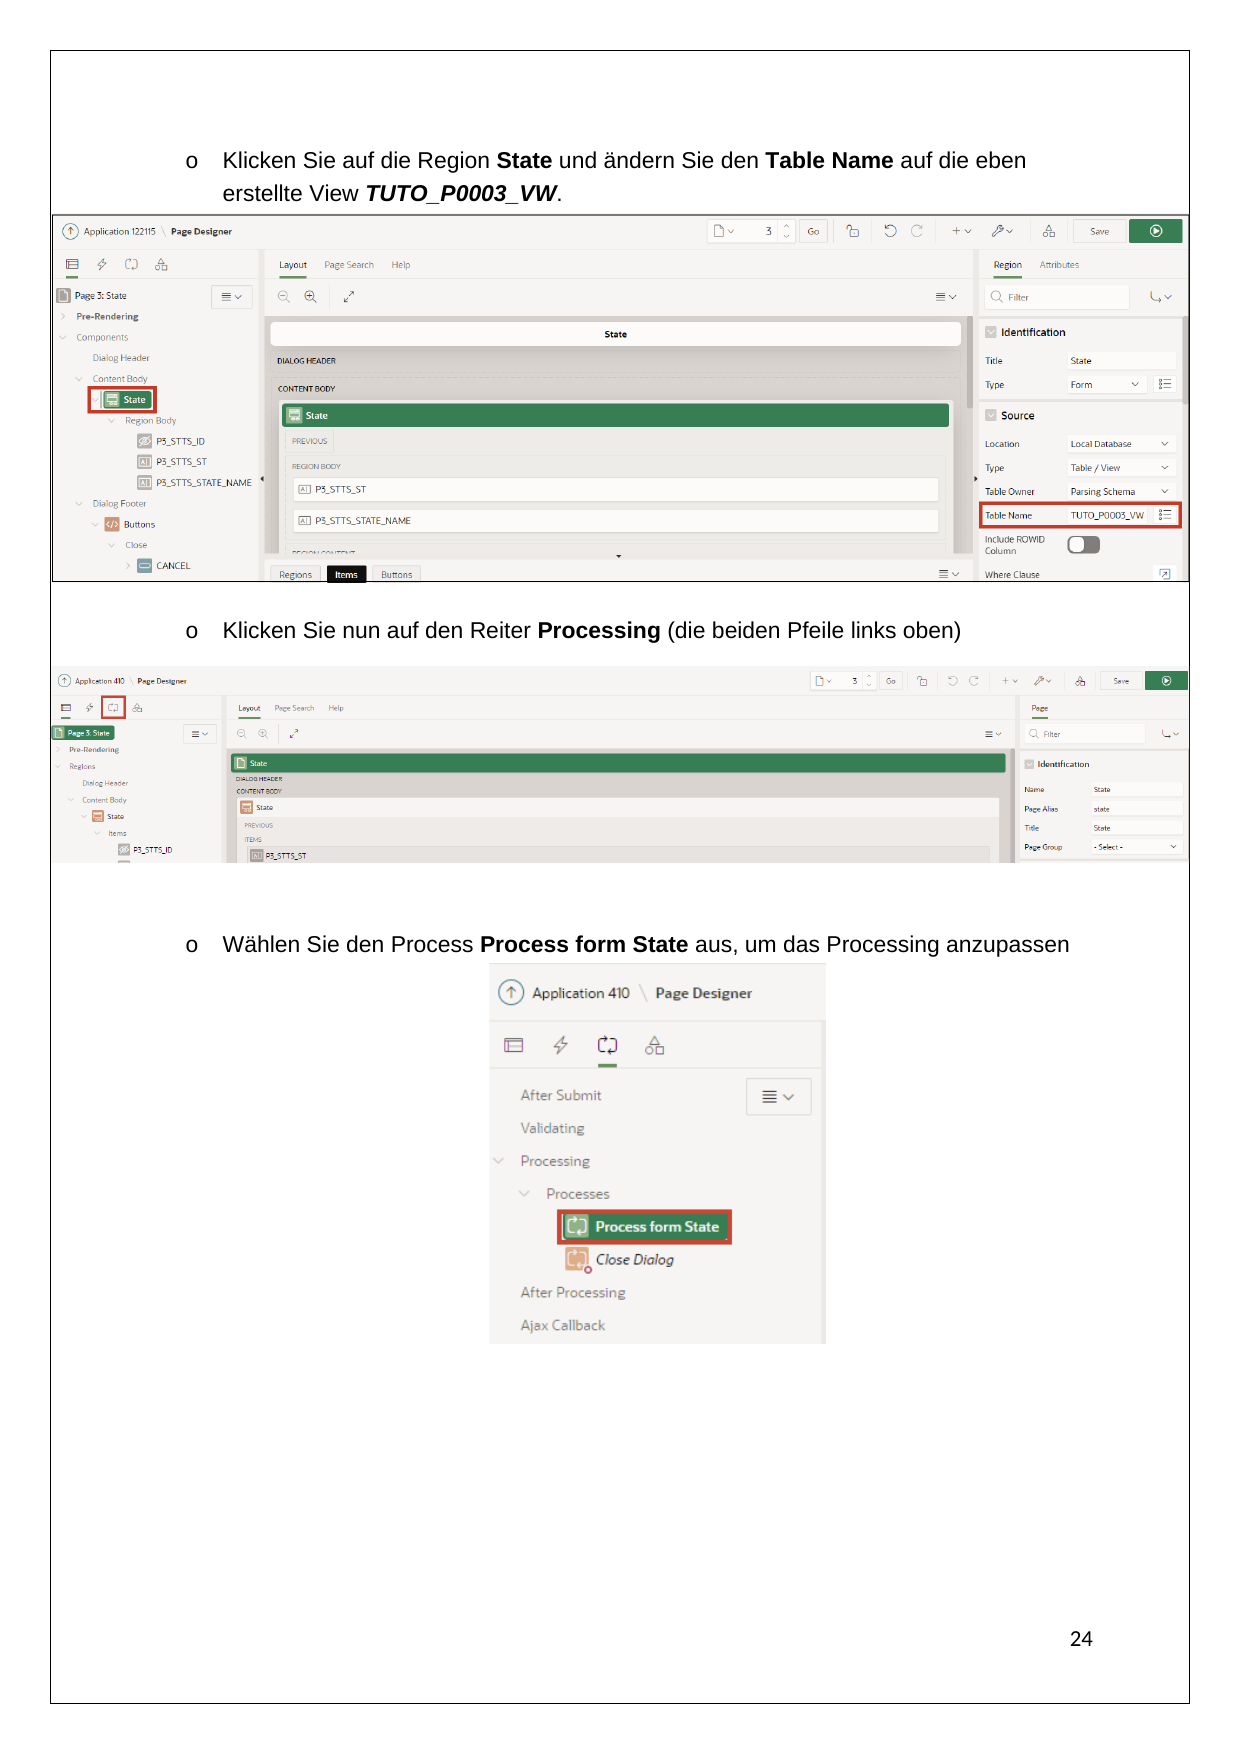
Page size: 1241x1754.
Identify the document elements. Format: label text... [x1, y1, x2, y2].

picture [489, 963, 826, 1344]
picture [51, 213, 1190, 583]
picture [51, 666, 1190, 863]
list Klicken Sie auf die Region State und ändern Sie den Table Name auf die eben erstellte View TUTO_P0003_VW. [185, 147, 1093, 206]
list Klicken Sie nun auf den Reiter Processing (die beiden Pfeile links oben) [185, 617, 1093, 645]
list Wählen Sie den Process Process form State aus, um das Processing anzupassen [185, 931, 1093, 959]
